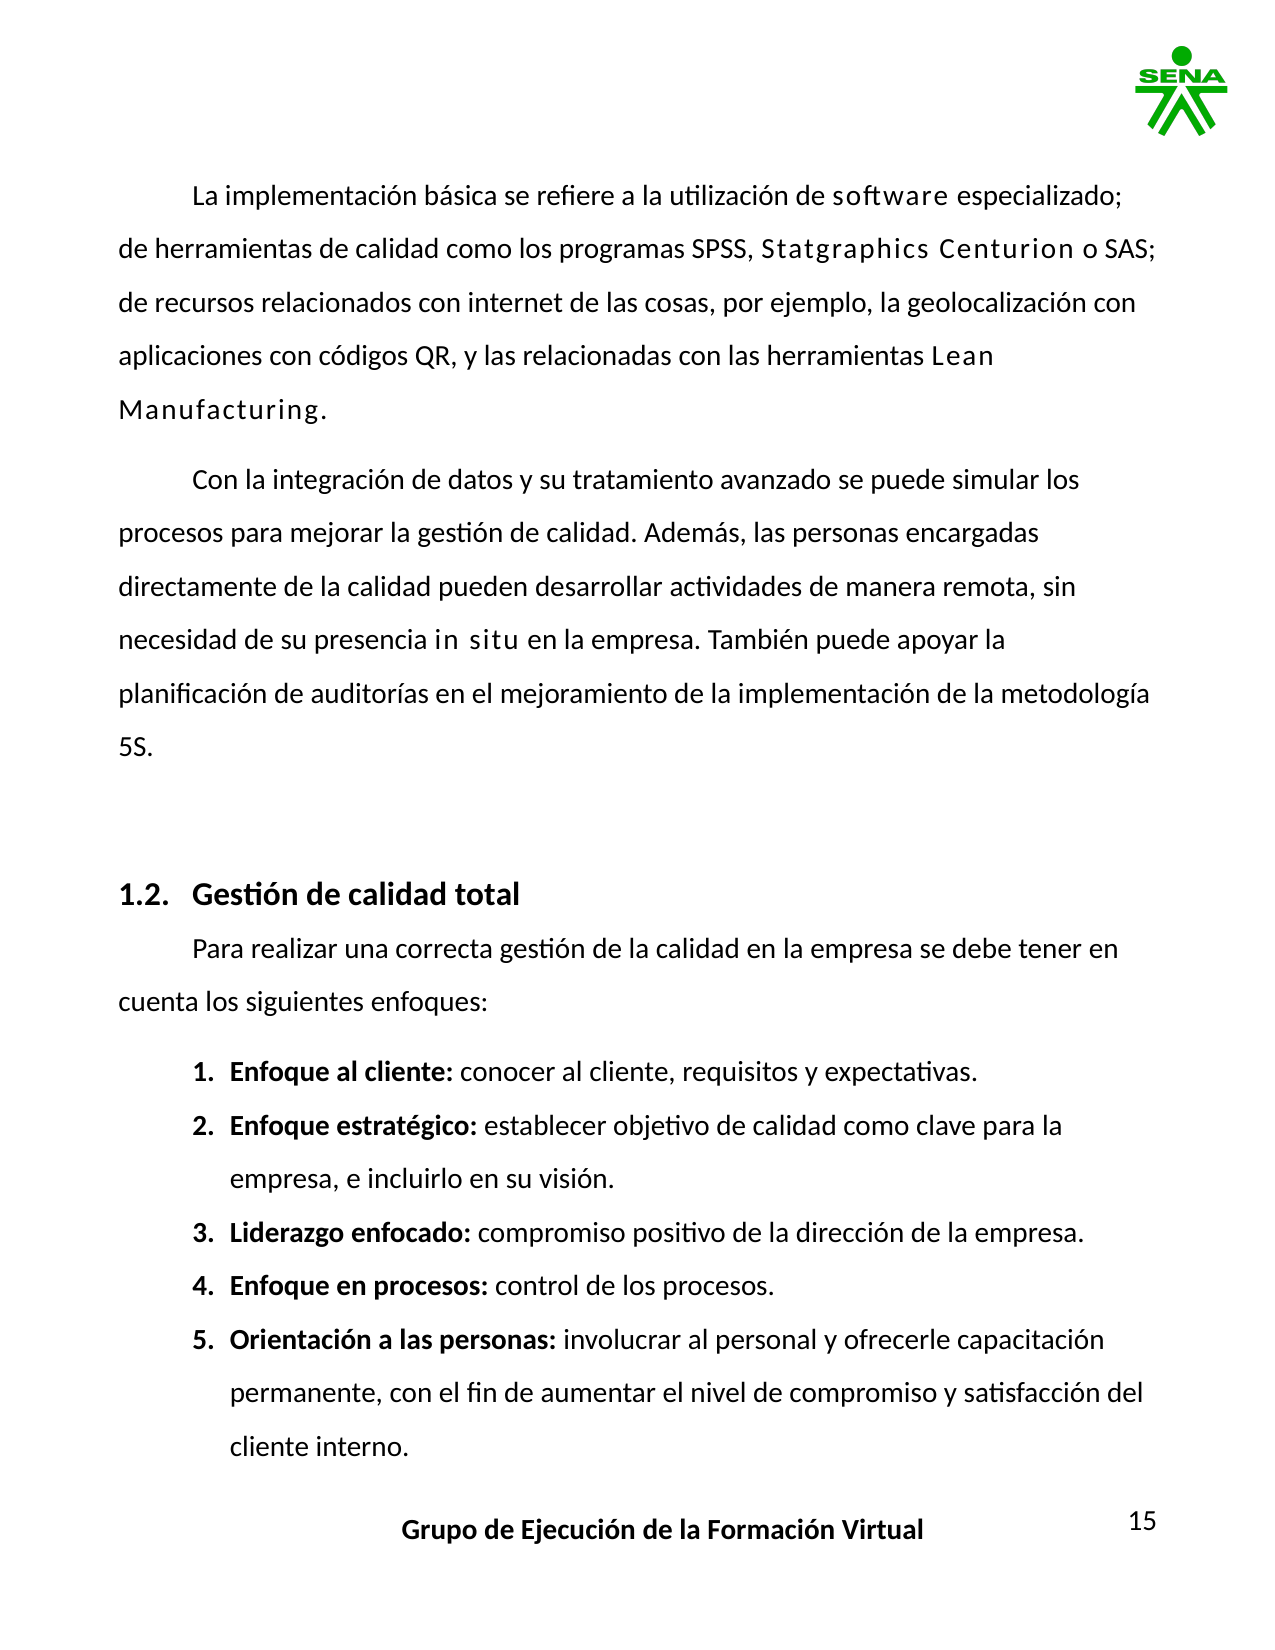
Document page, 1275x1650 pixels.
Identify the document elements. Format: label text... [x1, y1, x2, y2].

list Enfoque al cliente: conocer al cliente, requisitos y expectativas. [192, 1053, 1157, 1089]
text Para realizar una correcta gestión de la calidad en la empresa se debe tener en cuenta los siguientes enfoques: [118, 930, 1157, 1019]
text La implementación básica se refiere a la utilización de software especializado; de herramientas de calidad como los programas SPSS, Statgraphics Centurion o SAS; de recursos relacionados con internet de las cosas, por ejemplo, la geolocalización con aplicaciones con códigos QR, y las relacionadas con las herramientas Lean Manufacturing. [118, 177, 1157, 427]
picture [1135, 46, 1228, 136]
list Enfoque en procesos: control de los procesos. [192, 1267, 1157, 1303]
list Orientación a las personas: involucrar al personal y ofrecerle capacitación permanente, con el fin de aumentar el nivel de compromiso y satisfacción del cliente interno. [192, 1321, 1157, 1463]
subtitle Gestión de calidad total [118, 873, 1157, 913]
list Enfoque estratégico: establecer objetivo de calidad como clave para la empresa, e incluirlo en su visión. [192, 1107, 1157, 1196]
list Liderazgo enfocado: compromiso positivo de la dirección de la empresa. [192, 1214, 1157, 1249]
text Con la integración de datos y su tratamiento avanzado se puede simular los procesos para mejorar la gestión de calidad. Además, las personas encargadas directamente de la calidad pueden desarrollar actividades de manera remota, sin necesidad de su presencia in situ en la empresa. También puede apoyar la planificación de auditorías en el mejoramiento de la implementación de la metodología 5S. [118, 461, 1157, 764]
